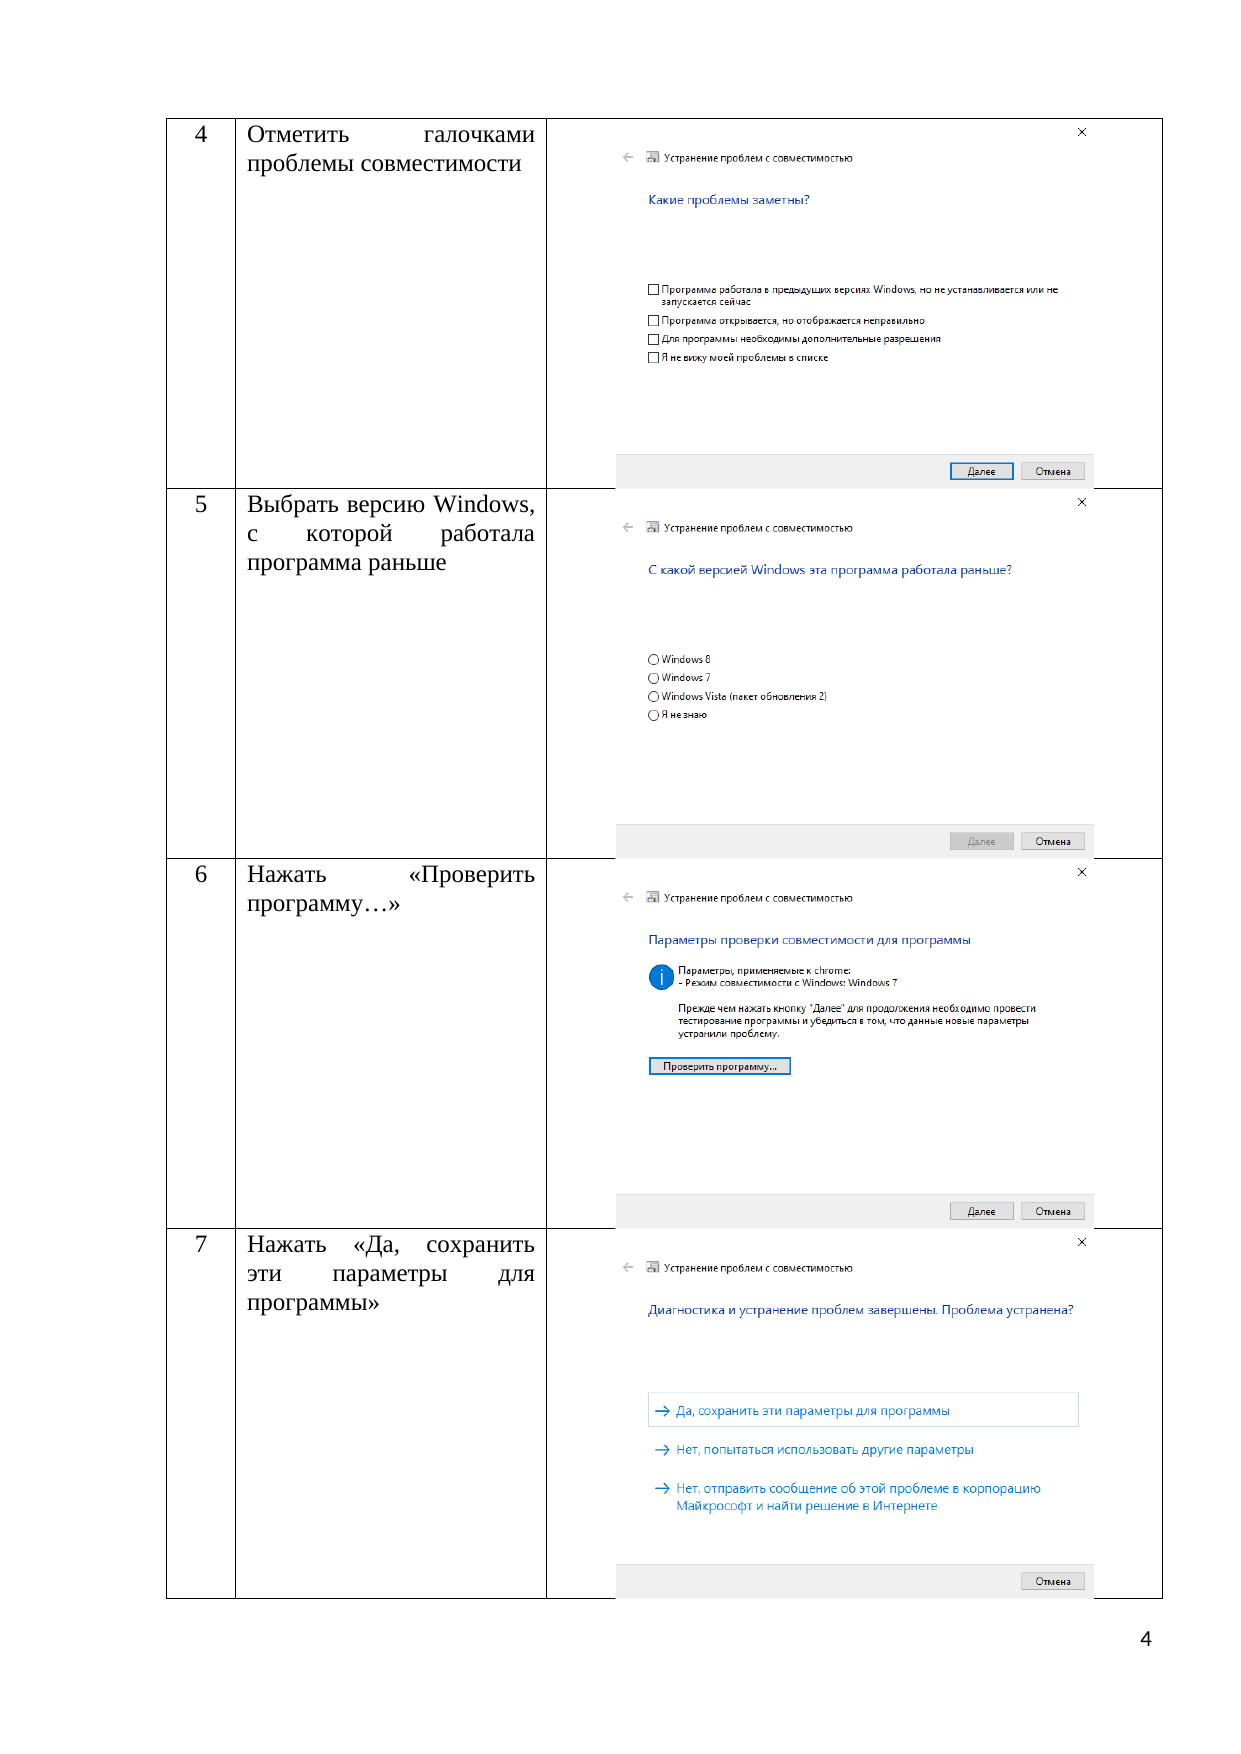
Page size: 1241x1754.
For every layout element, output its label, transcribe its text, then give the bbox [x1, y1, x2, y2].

table_cell 4 [167, 119, 235, 488]
table_cell 7 [167, 1229, 235, 1598]
table_cell [1094, 1229, 1162, 1598]
table_cell Нажать «Проверить программу…» [236, 859, 546, 1228]
table_cell Выбрать версию Windows, с которой работала программа раньше [236, 489, 546, 858]
table_cell [1094, 859, 1162, 1228]
table_cell [547, 489, 615, 858]
table_cell [547, 859, 615, 1228]
table_cell Нажать «Да, сохранить эти параметры для программы» [236, 1229, 546, 1598]
table_cell [547, 119, 615, 488]
table_cell [1094, 489, 1162, 858]
table_cell Отметить галочками проблемы совместимости [236, 119, 546, 488]
picture [615, 119, 1094, 1599]
table_cell 6 [167, 859, 235, 1228]
table_cell 5 [167, 489, 235, 858]
table_cell [1094, 119, 1162, 488]
table_cell [547, 1229, 615, 1598]
